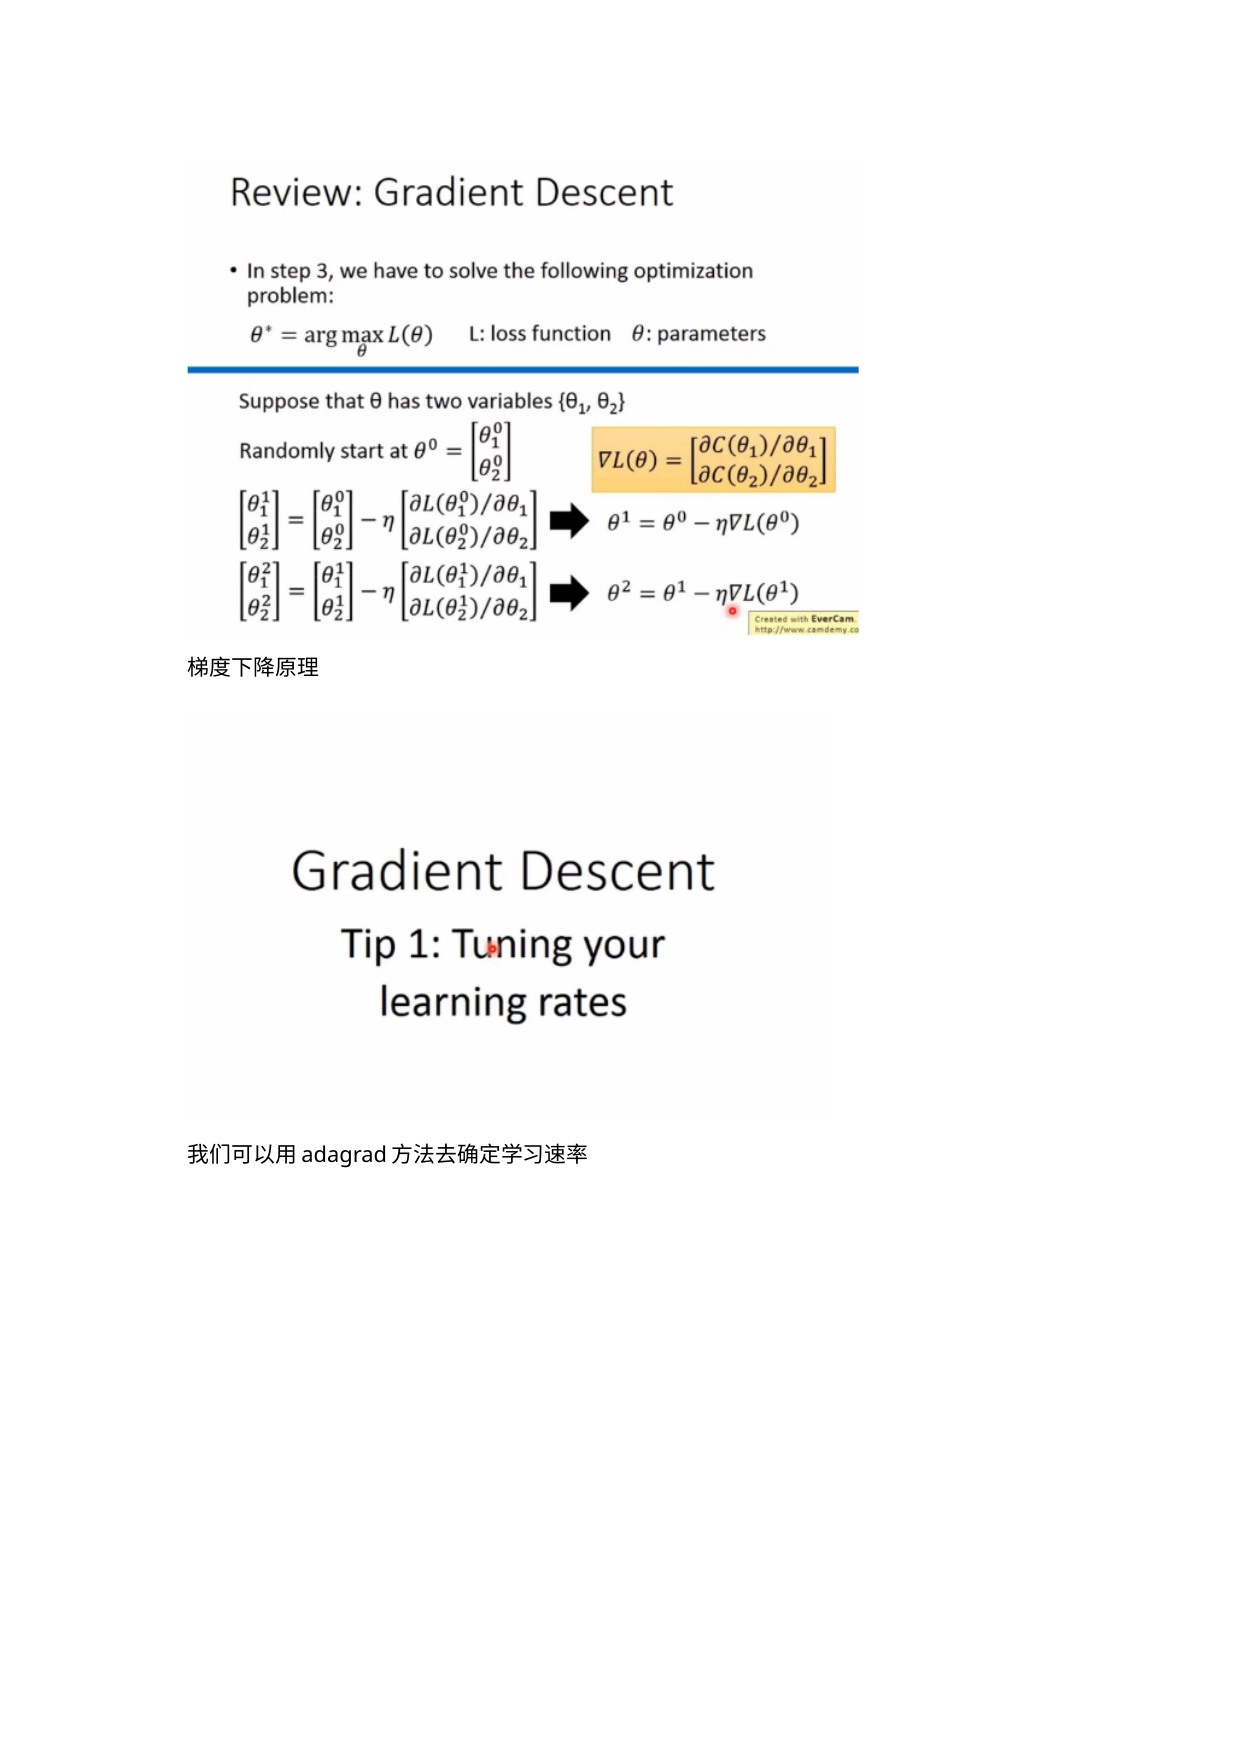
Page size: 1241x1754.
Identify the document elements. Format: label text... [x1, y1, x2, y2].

picture [187, 162, 859, 635]
text 我们可以用adagrad方法去确定学习速率 [187, 1137, 1053, 1169]
picture [187, 714, 830, 1119]
text 梯度下降原理 [187, 649, 1053, 682]
